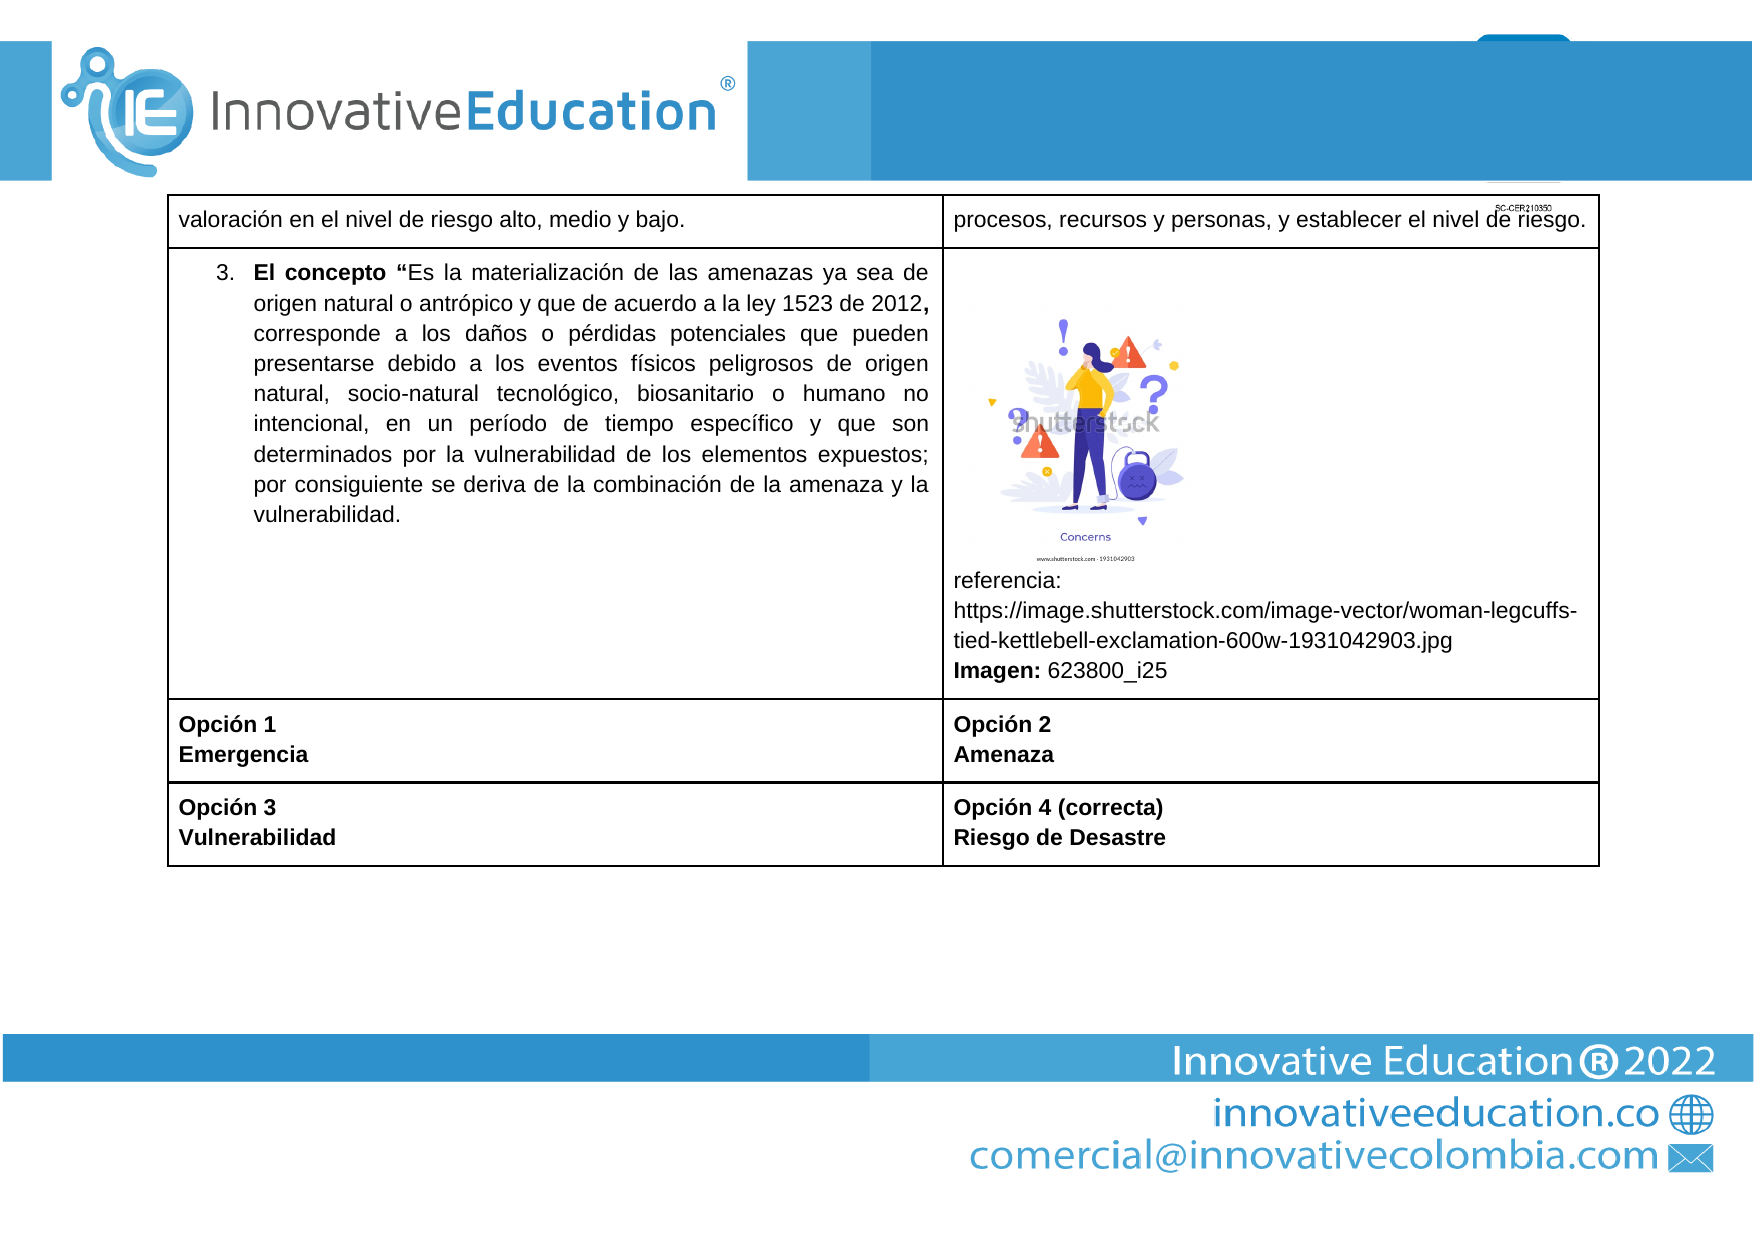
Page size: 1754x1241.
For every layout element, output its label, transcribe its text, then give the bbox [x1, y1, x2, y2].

table_cell Opción 2 Amenaza [944, 700, 1598, 781]
picture [953, 289, 1218, 563]
table_cell Opción 4 (correcta) Riesgo de Desastre [944, 784, 1598, 865]
table_cell Opción 4 (correcta) Identificar las amenazas, evaluar la vulnerabilidad de los procesos, recursos y personas, y establecer el nivel de riesgo. [944, 196, 1598, 247]
picture [0, 28, 1752, 194]
table_cell El concepto “Es la materialización de las amenazas ya sea de origen natural o antrópico y que de acuerdo a la ley 1523 de 2012, corresponde a los daños o pérdidas potenciales que pueden presentarse debido a los eventos físicos peligrosos de origen natural, socio-natural tecnológico, biosanitario o humano no intencional, en un período de tiempo específico y que son determinados por la vulnerabilidad de los elementos expuestos; por consiguiente se deriva de la combinación de la amenaza y la vulnerabilidad. [169, 249, 942, 698]
table_cell Opción 3 Vulnerabilidad [169, 784, 942, 865]
picture [2, 1032, 1754, 1179]
table_cell Opción 3 Clasificar las amenazas como naturales o antrópicas y darles una valoración en el nivel de riesgo alto, medio y bajo. [169, 196, 942, 247]
table_cell Opción 1 Emergencia [169, 700, 942, 781]
table_cell referencia: https://image.shutterstock.com/image-vector/woman-legcuffs-tied-kettlebell-exclamation-600w-1931042903.jpg Imagen: 623800_i25 [944, 249, 1598, 698]
